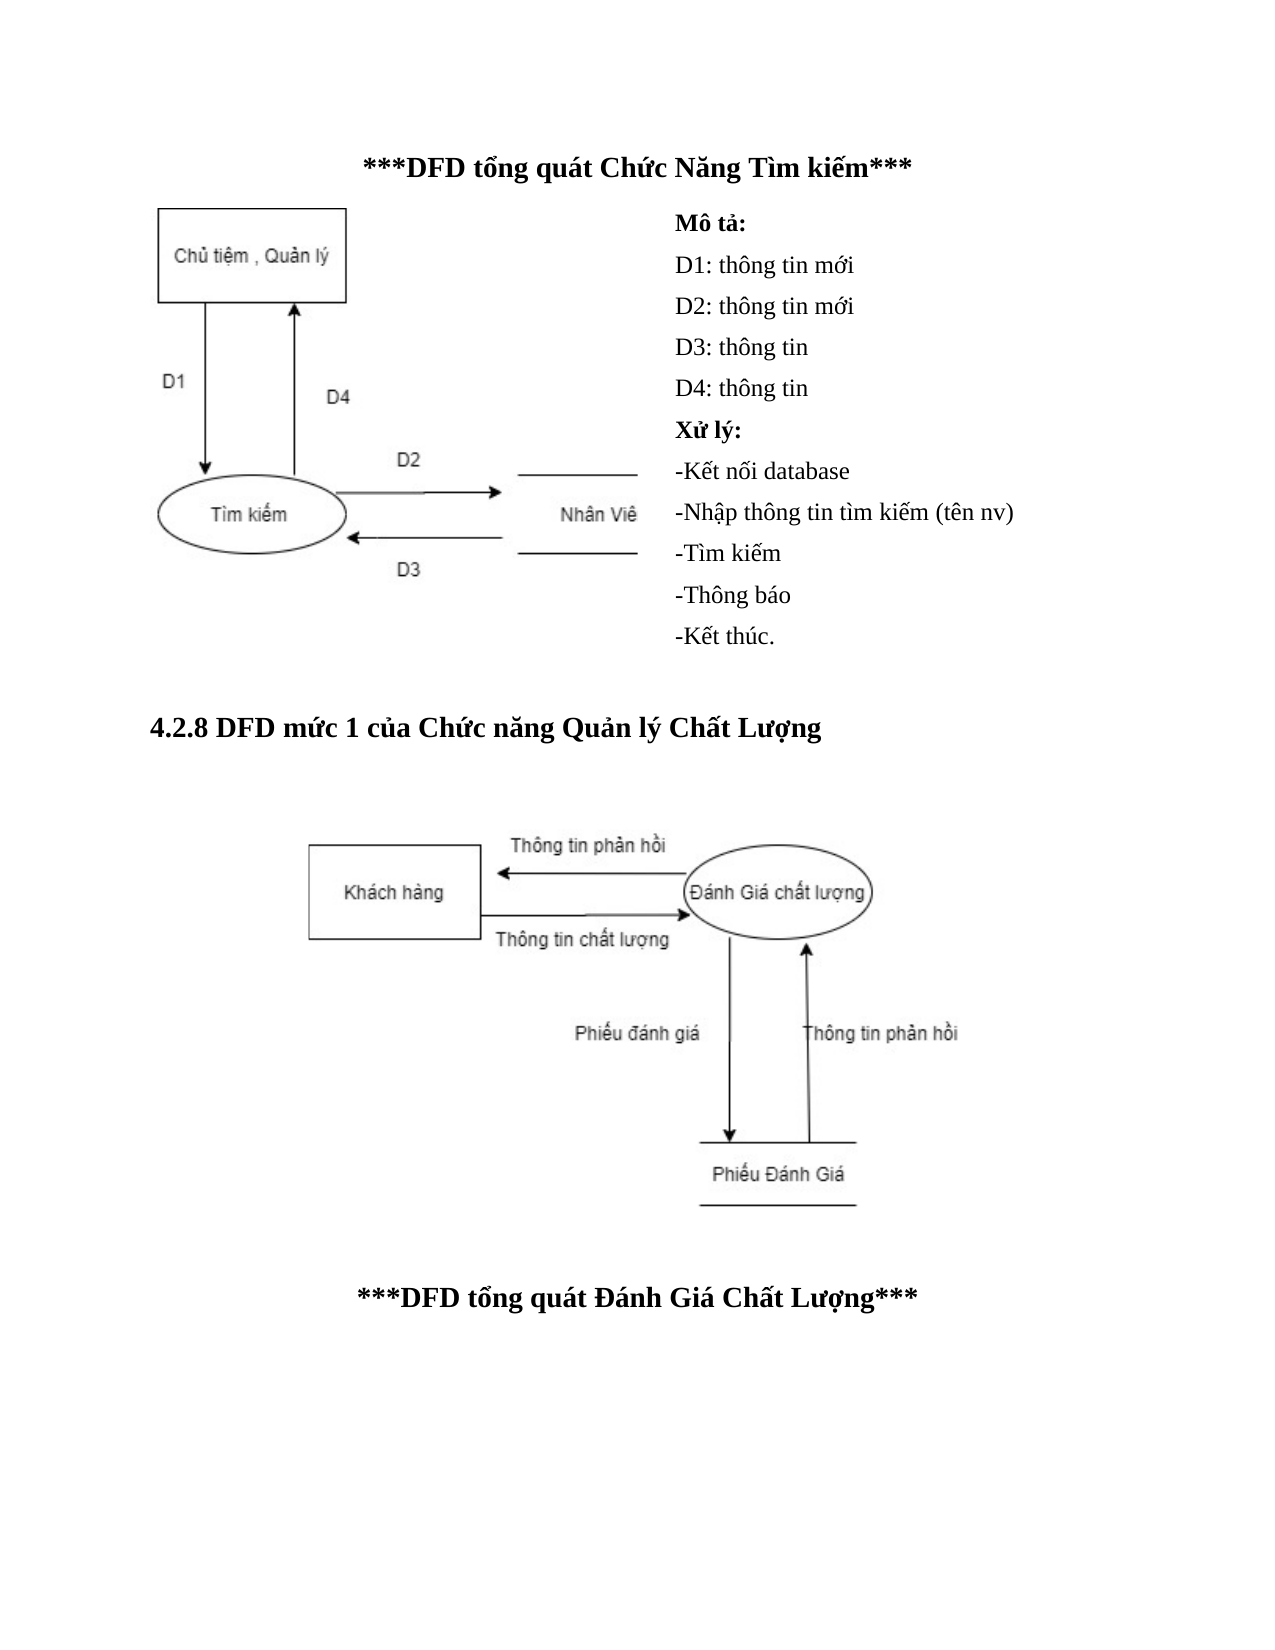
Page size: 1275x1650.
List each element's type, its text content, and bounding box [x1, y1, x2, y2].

picture [150, 208, 638, 586]
text -Kết thúc. [675, 621, 1125, 650]
text -Tìm kiếm [675, 538, 1125, 567]
text D4: thông tin [675, 373, 1125, 402]
text -Thông báo [675, 580, 1125, 608]
text 4.2.8 DFD mức 1 của Chức năng Quản lý Chất Lượng [150, 710, 1125, 743]
text ***DFD tổng quát Chức Năng Tìm kiếm*** [150, 150, 1125, 183]
text Mô tả: [675, 208, 1125, 237]
text D1: thông tin mới [675, 250, 1125, 278]
picture [308, 829, 967, 1208]
text Xử lý: [675, 415, 1125, 443]
text D3: thông tin [675, 332, 1125, 361]
text ***DFD tổng quát Đánh Giá Chất Lượng*** [150, 1280, 1125, 1314]
text -Nhập thông tin tìm kiếm (tên nv) [675, 497, 1125, 526]
text -Kết nối database [675, 456, 1125, 485]
text D2: thông tin mới [675, 291, 1125, 320]
